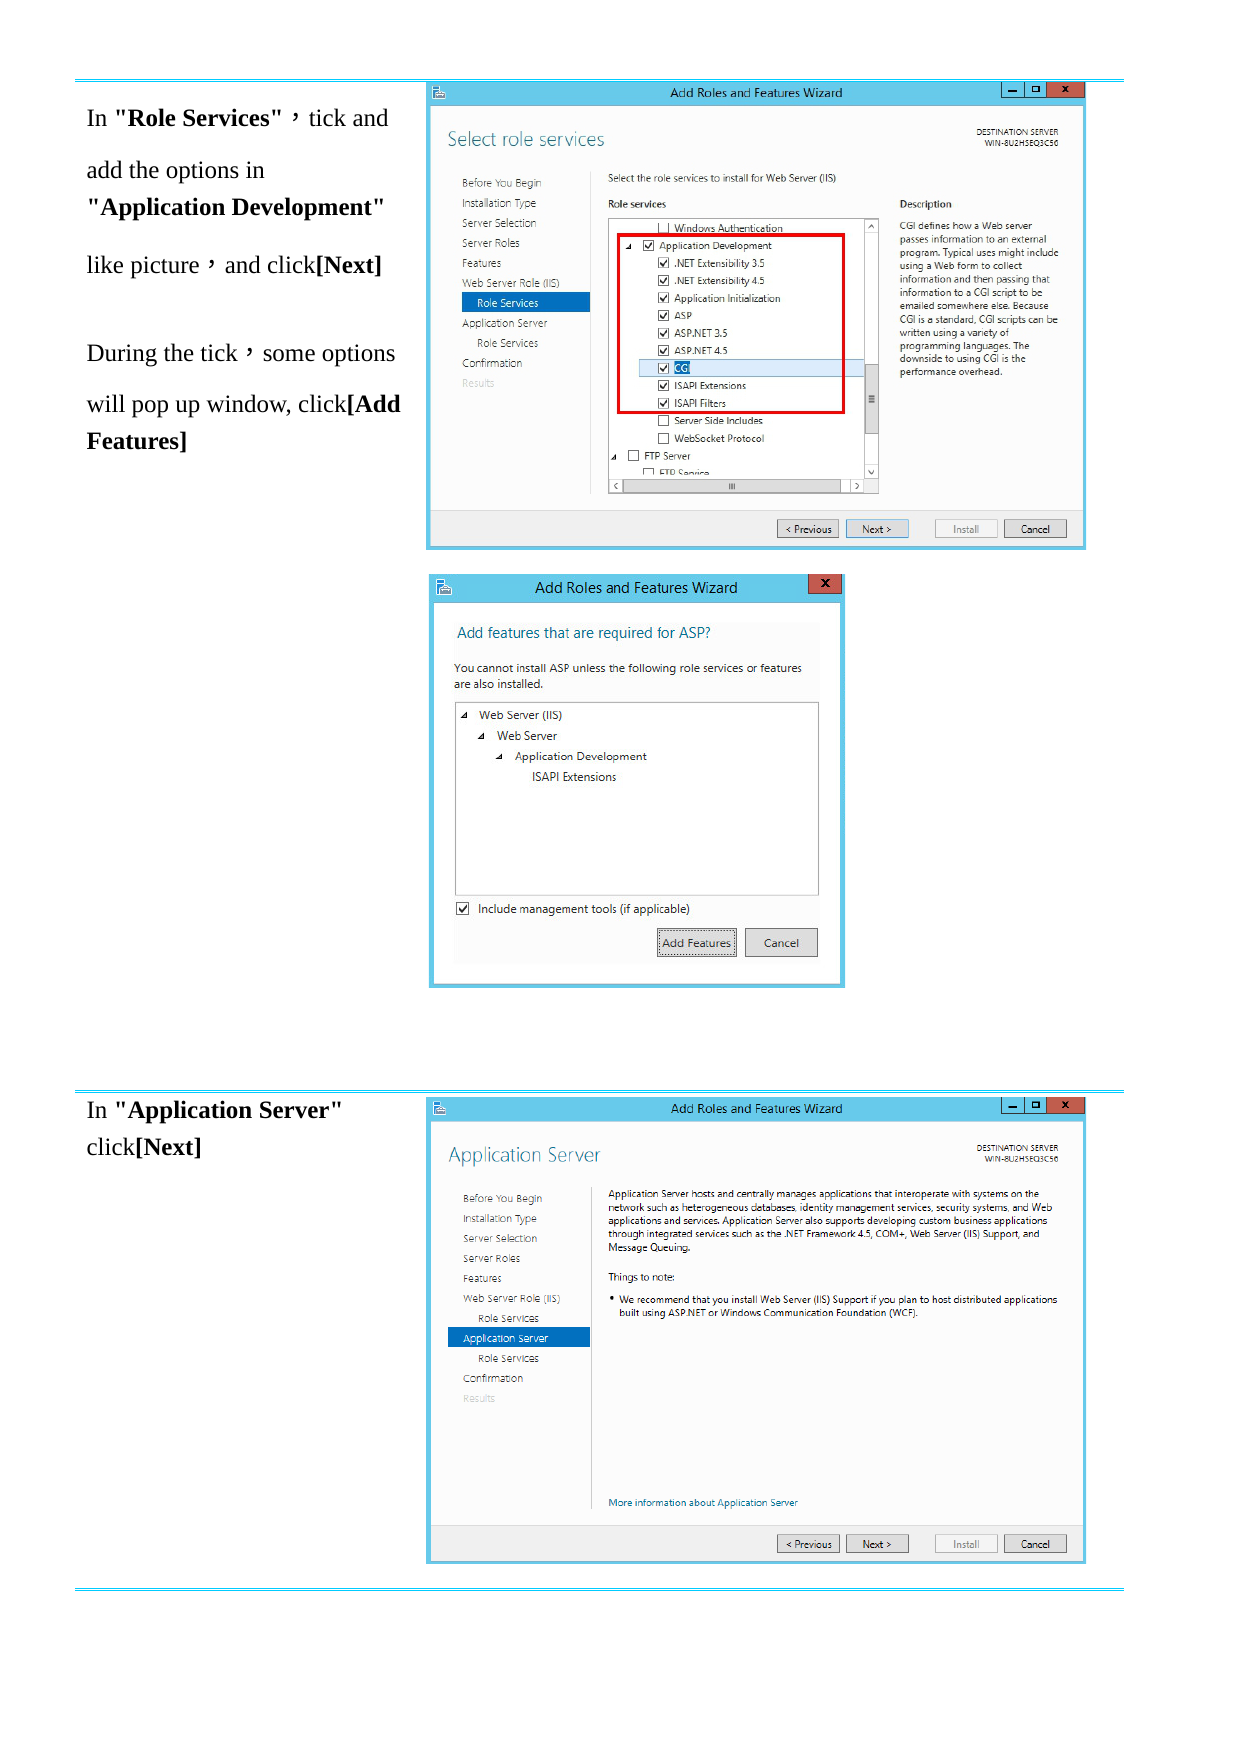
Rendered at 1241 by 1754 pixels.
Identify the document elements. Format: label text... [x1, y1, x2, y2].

picture [426, 1097, 1087, 1564]
table_cell In "Application Server" click[Next] [75, 1093, 415, 1587]
table_cell [415, 1093, 1123, 1587]
table_cell In "Role Services"，tick and add the options in "Application Development" like picture，and click[Next] During the tick，some options will pop up window, click[Add Features] [75, 82, 415, 1090]
picture [428, 574, 846, 988]
picture [426, 83, 1087, 550]
table_cell [415, 82, 1123, 1090]
